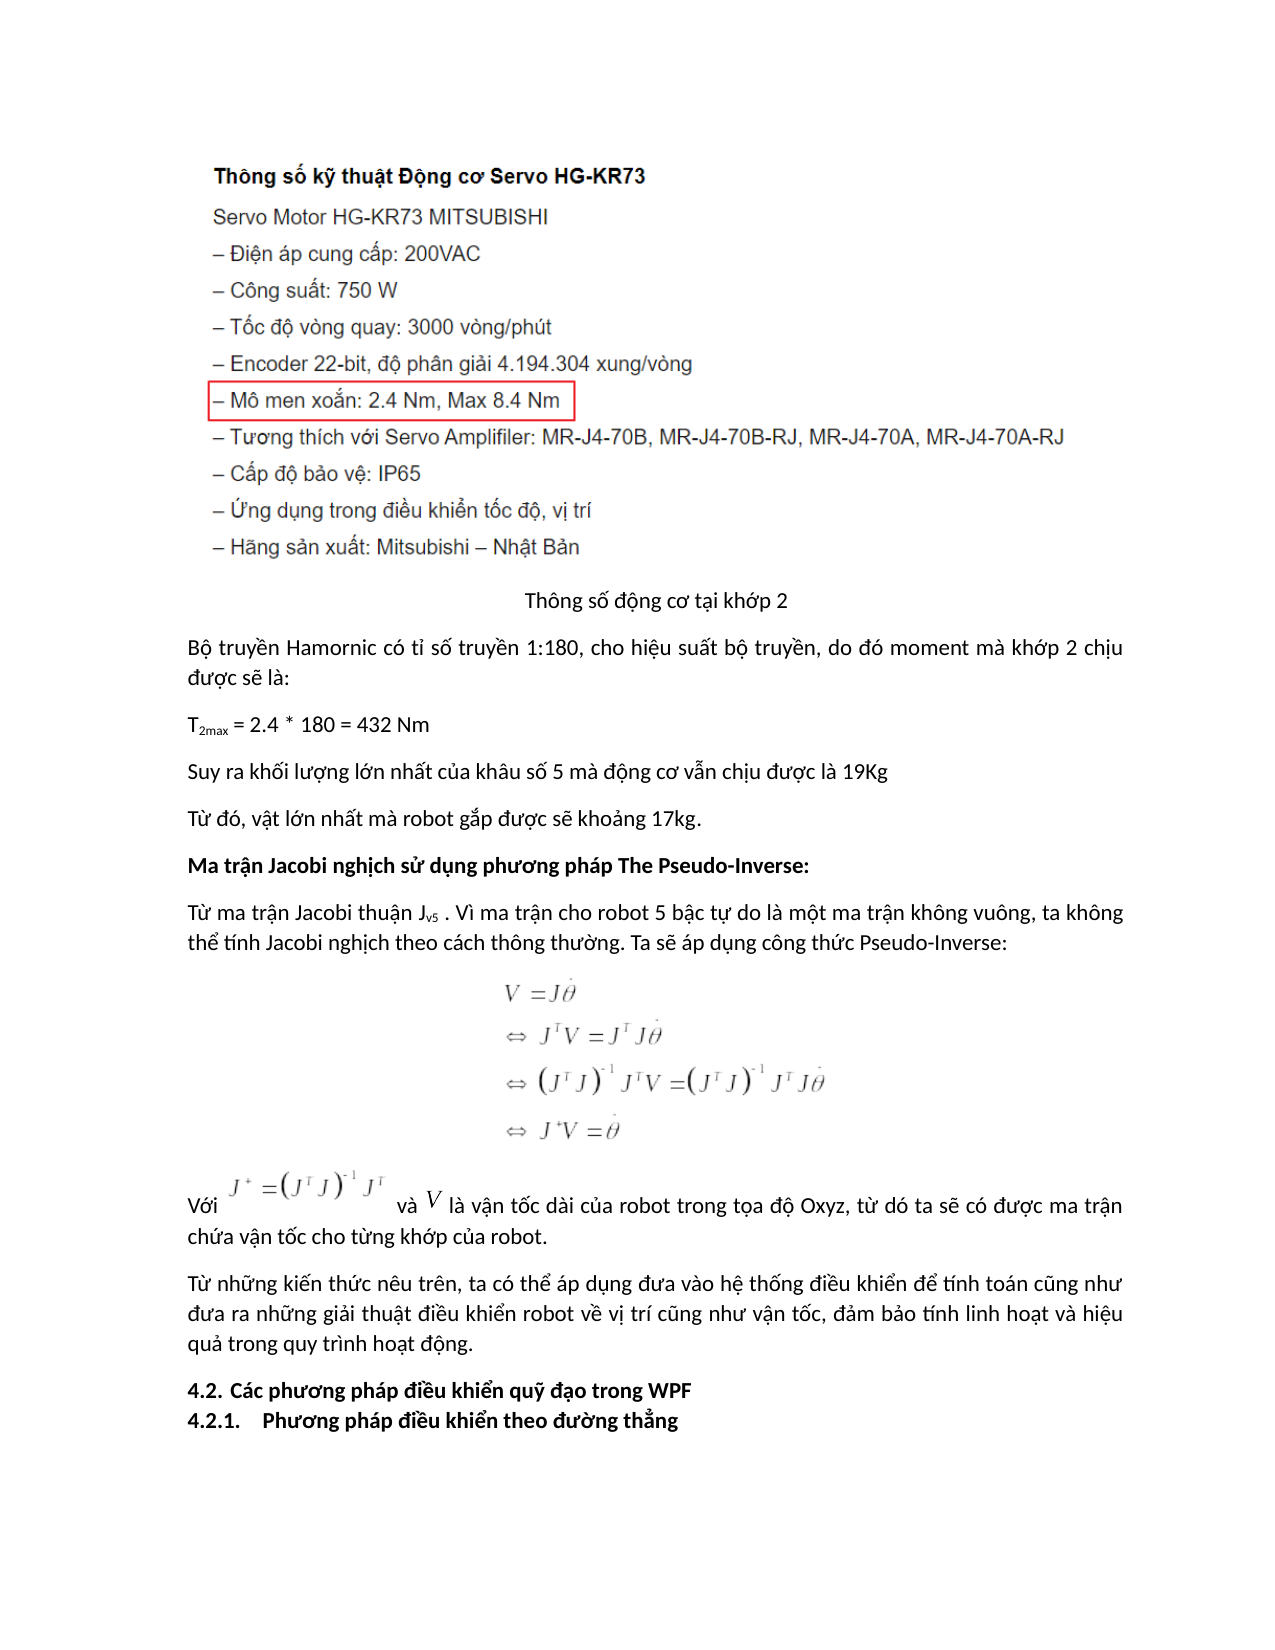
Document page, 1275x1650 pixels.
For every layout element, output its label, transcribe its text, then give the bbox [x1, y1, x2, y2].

list Các phương pháp điều khiển quỹ đạo trong WPF [187, 1376, 1125, 1404]
text Suy ra khối lượng lớn nhất của khâu số 5 mà động cơ vẫn chịu được là 19Kg [187, 757, 1125, 785]
text Bộ truyền Hamornic có tỉ số truyền 1:180, cho hiệu suất bộ truyền, do đó moment mà khớp 2 chịu được sẽ là: [187, 633, 1125, 691]
picture [192, 150, 1120, 568]
text Từ ma trận Jacobi thuận Jv5 . Vì ma trận cho robot 5 bậc tự do là một ma trận không vuông, ta không thể tính Jacobi nghịch theo cách thông thường. Ta sẽ áp dụng công thức Pseudo-Inverse: [187, 898, 1125, 956]
text Với và là vận tốc dài của robot trong tọa độ Oxyz, từ dó ta sẽ có được ma trận chứa vận tốc cho từng khớp của robot. [187, 1164, 1125, 1250]
text Ma trận Jacobi nghịch sử dụng phương pháp The Pseudo-Inverse: [187, 851, 1125, 879]
list Phương pháp điều khiển theo đường thẳng [187, 1406, 1125, 1434]
text Thông số động cơ tại khớp 2 [187, 586, 1125, 614]
text Từ những kiến thức nêu trên, ta có thể áp dụng đưa vào hệ thống điều khiển để tính toán cũng như đưa ra những giải thuật điều khiển robot về vị trí cũng như vận tốc, đảm bảo tính linh hoạt và hiệu quả trong quy trình hoạt động. [187, 1269, 1125, 1357]
text T2max = 2.4 * 180 = 432 Nm [187, 710, 1125, 738]
text Từ đó, vật lớn nhất mà robot gắp được sẽ khoảng 17kg. [187, 804, 1125, 832]
